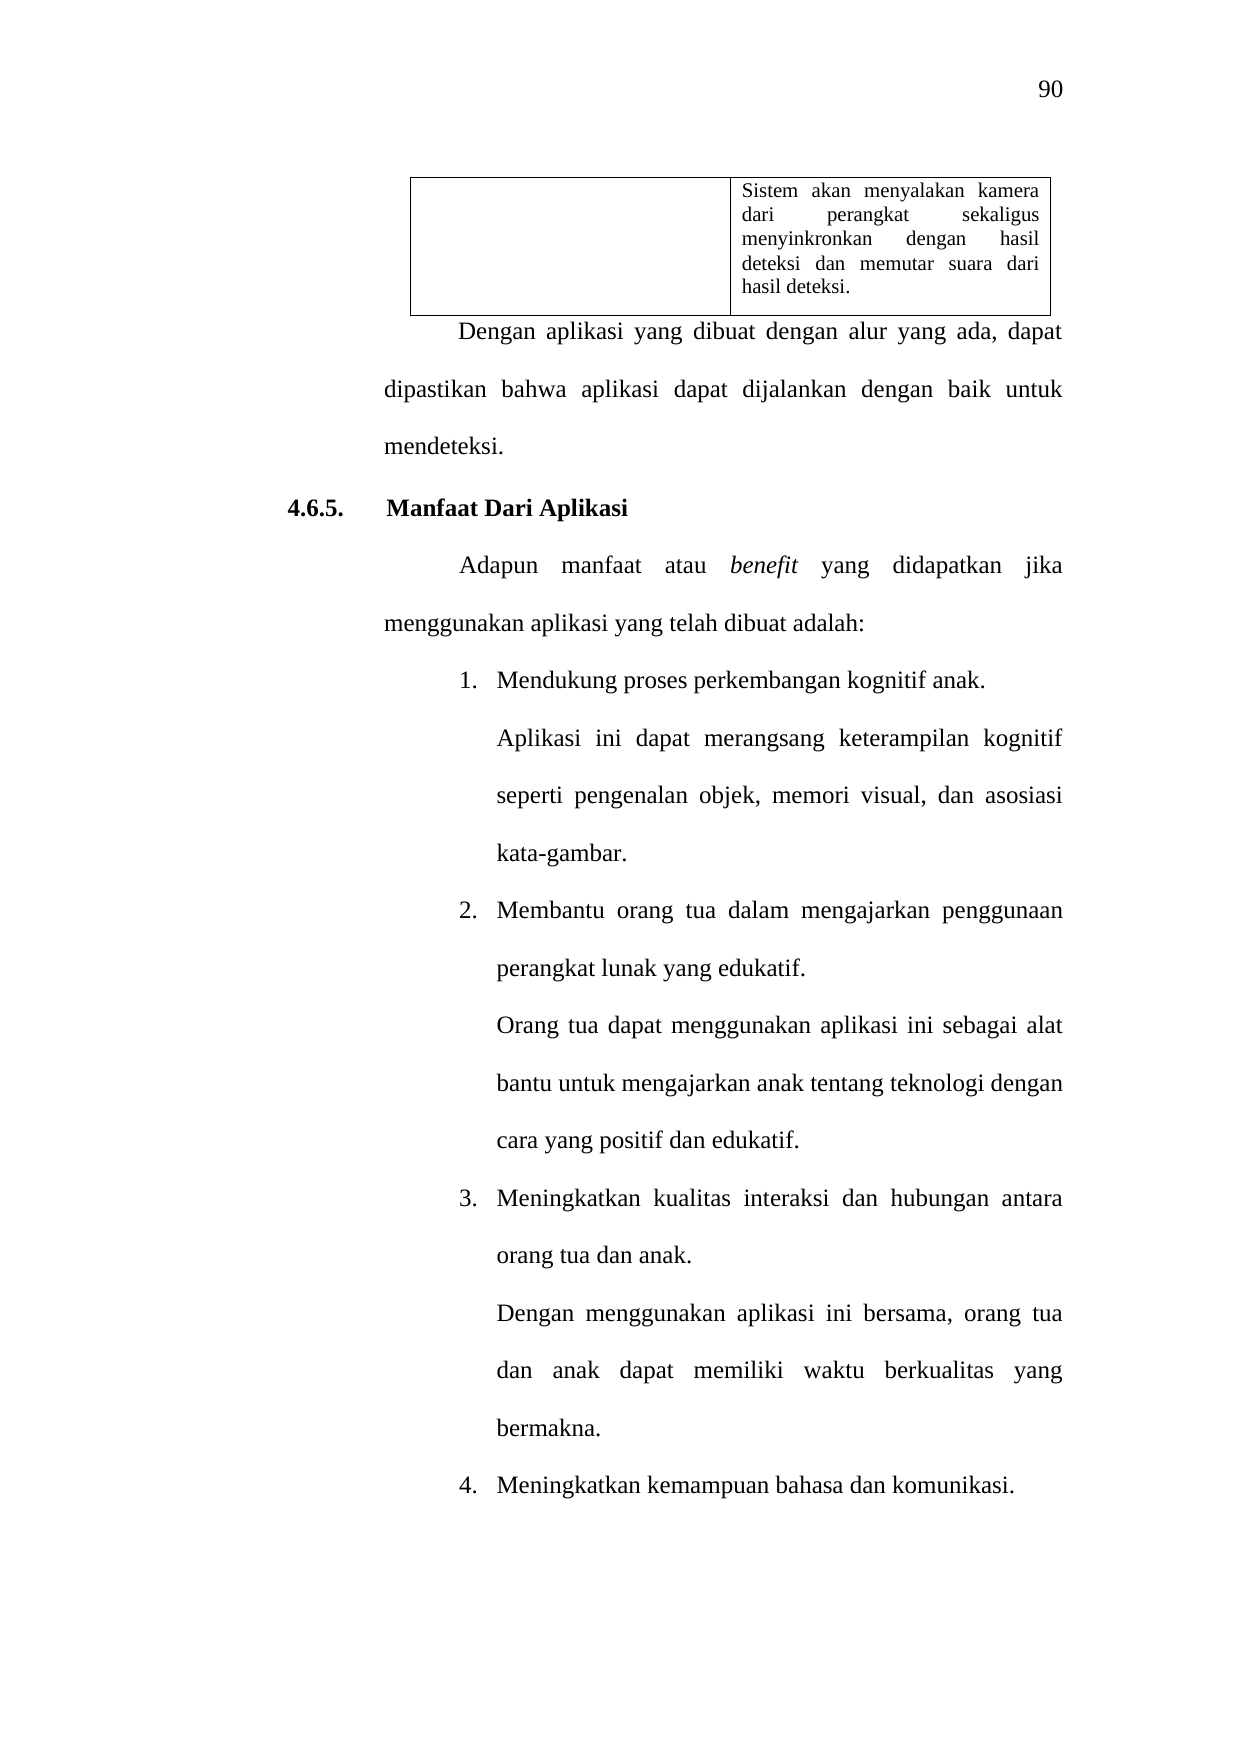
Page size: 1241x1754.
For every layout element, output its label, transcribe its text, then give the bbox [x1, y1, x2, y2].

list Dengan menggunakan aplikasi ini bersama, orang tua dan anak dapat memiliki waktu berkualitas yang bermakna. [496, 1298, 1063, 1442]
text Dengan aplikasi yang dibuat dengan alur yang ada, dapat dipastikan bahwa aplikasi dapat dijalankan dengan baik untuk mendeteksi. [384, 316, 1063, 460]
list Membantu orang tua dalam mengajarkan penggunaan perangkat lunak yang edukatif. [459, 895, 1063, 982]
list Orang tua dapat menggunakan aplikasi ini sebagai alat bantu untuk mengajarkan anak tentang teknologi dengan cara yang positif dan edukatif. [496, 1010, 1063, 1154]
list Aplikasi ini dapat merangsang keterampilan kognitif seperti pengenalan objek, memori visual, dan asosiasi kata-gambar. [496, 723, 1063, 867]
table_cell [731, 178, 1050, 315]
list Meningkatkan kualitas interaksi dan hubungan antara orang tua dan anak. [459, 1183, 1063, 1269]
text Adapun manfaat atau benefit yang didapatkan jika menggunakan aplikasi yang telah dibuat adalah: [384, 550, 1063, 637]
subtitle Manfaat Dari Aplikasi [287, 493, 1063, 522]
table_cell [411, 178, 730, 315]
list Mendukung proses perkembangan kognitif anak. [459, 665, 1063, 694]
list Meningkatkan kemampuan bahasa dan komunikasi. [459, 1470, 1063, 1499]
